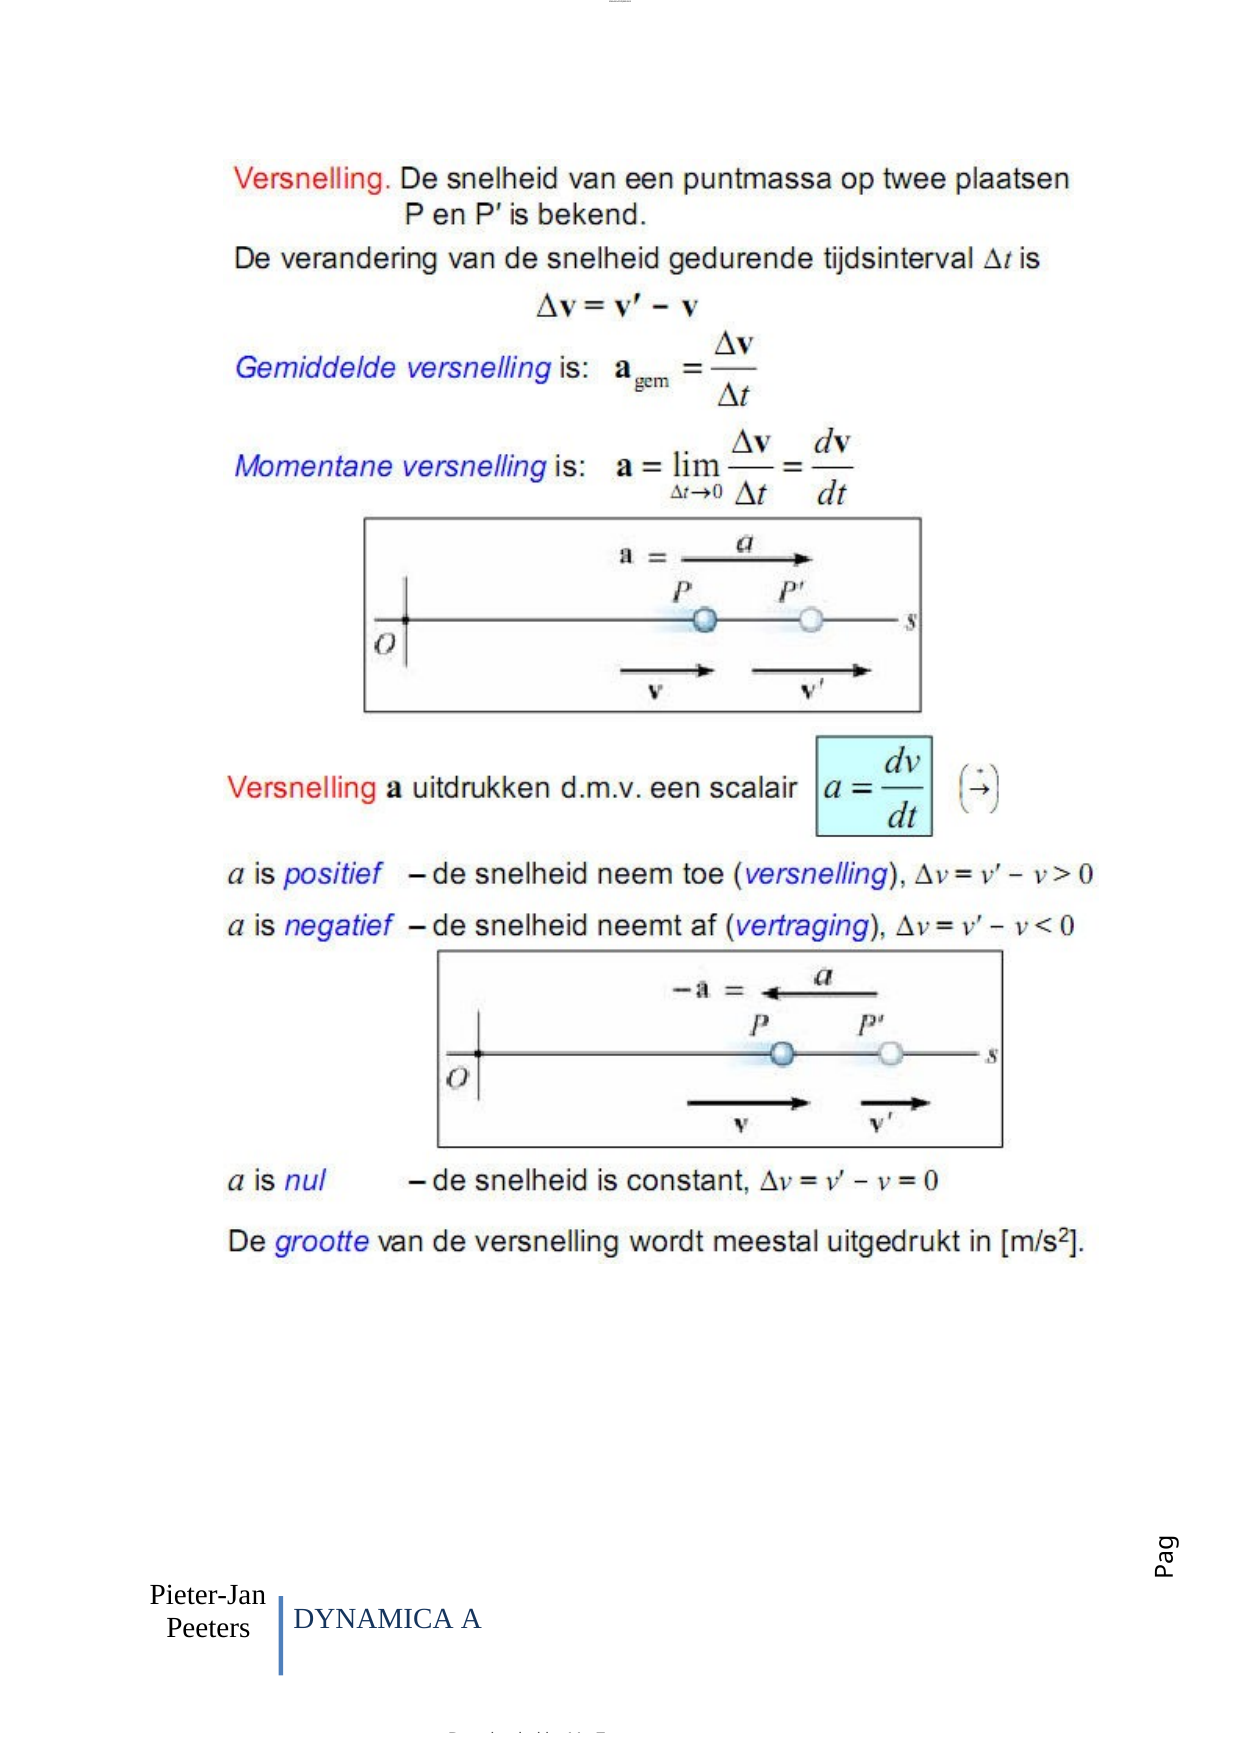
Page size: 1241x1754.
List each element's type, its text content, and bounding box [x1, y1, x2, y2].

picture [223, 159, 1074, 722]
text Pieter-Jan Peeters [149, 1577, 268, 1644]
picture [223, 726, 1099, 1264]
text DYNAMICA A [293, 1601, 1176, 1635]
